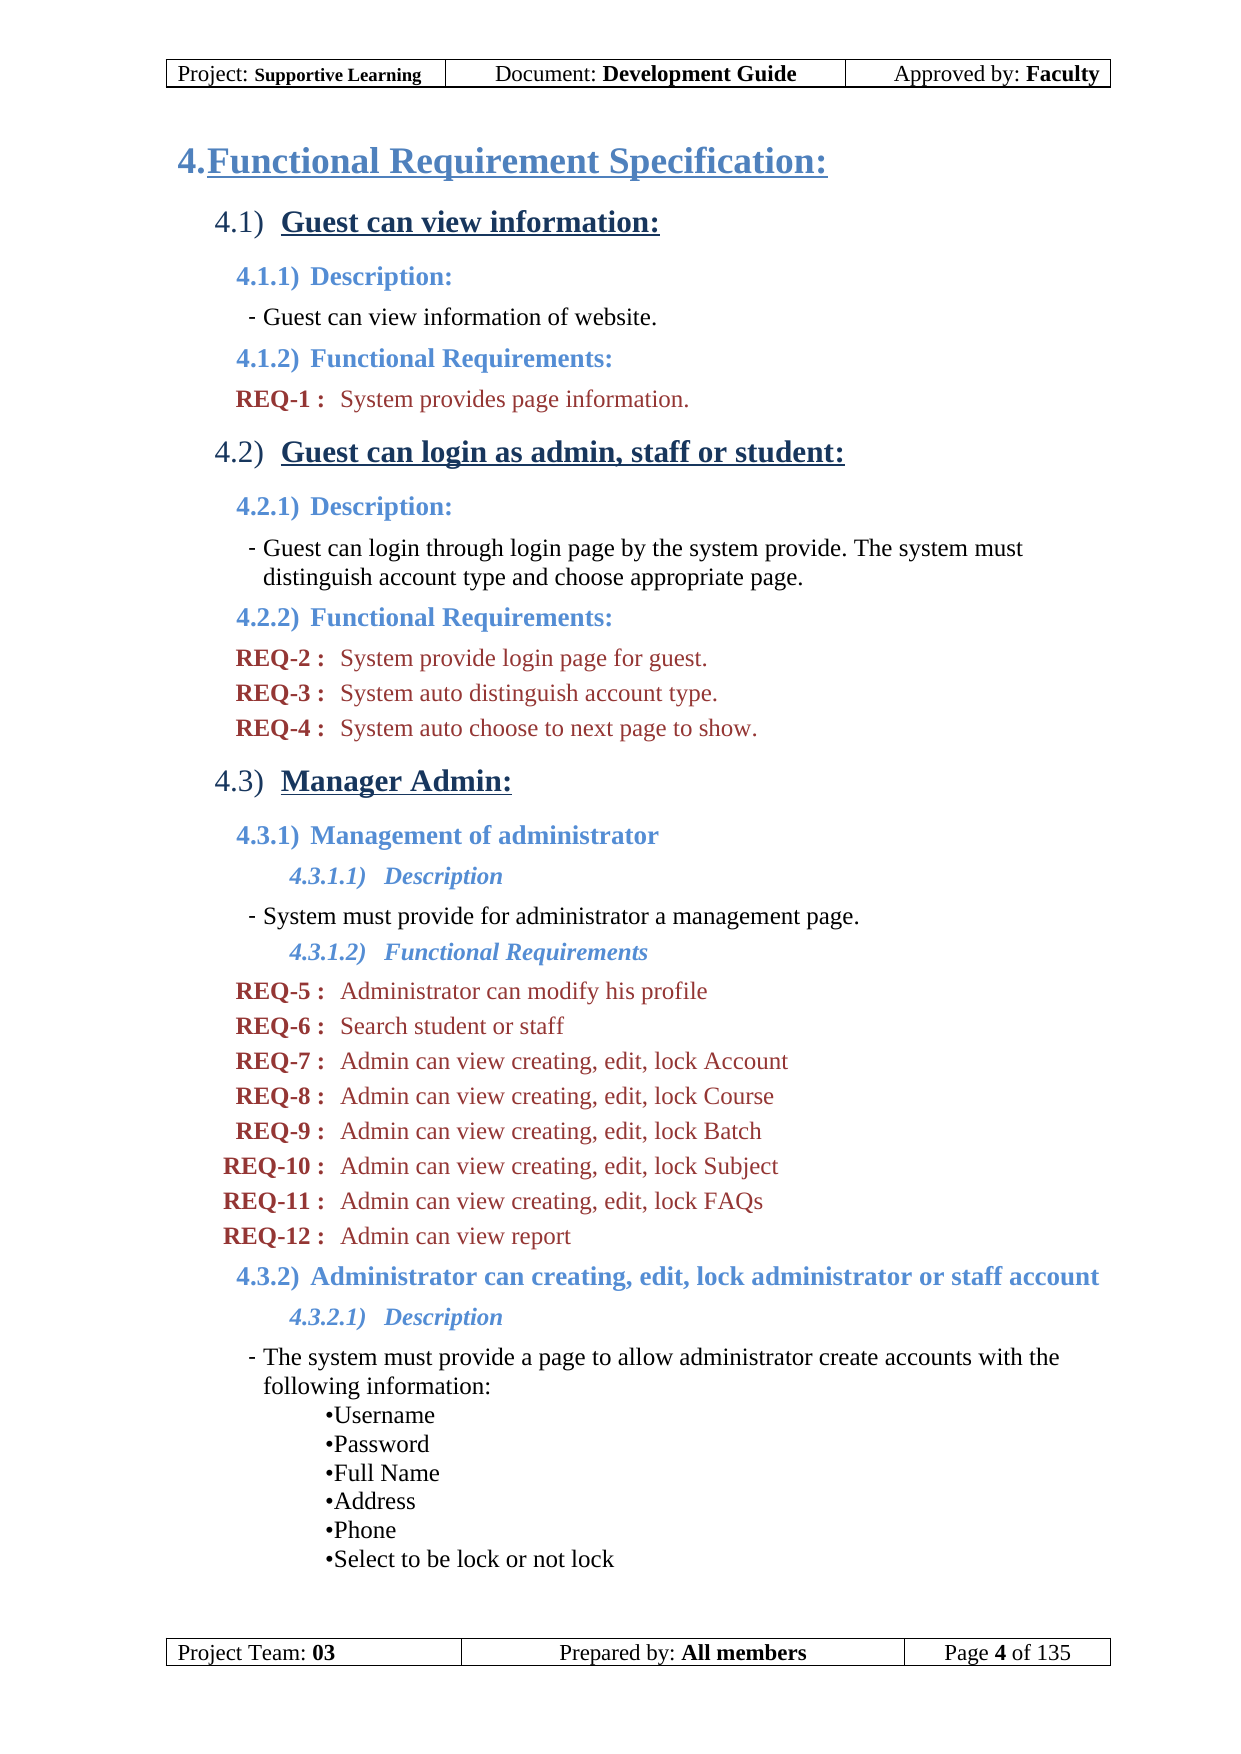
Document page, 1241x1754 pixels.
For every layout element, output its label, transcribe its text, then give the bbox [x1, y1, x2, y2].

text Administrator can modify his profile [325, 976, 1122, 1005]
text Description: [236, 490, 1122, 521]
text •Address [177, 1486, 1122, 1515]
text Admin can view creating, edit, lock FAQs [325, 1186, 1122, 1215]
text System auto choose to next page to show. [325, 713, 1122, 742]
text System auto distinguish account type. [325, 678, 1122, 707]
text •Username [177, 1400, 1122, 1429]
text Guest can view information: [214, 203, 1122, 239]
text Administrator can creating, edit, lock administrator or staff account [236, 1260, 1122, 1291]
text Guest can login through login page by the system provide. The system must distinguish account type and choose appropriate page. [248, 532, 1122, 591]
text Guest can login as admin, staff or student: [214, 433, 1122, 469]
text Functional Requirements: [236, 342, 1122, 373]
text •Select to be lock or not lock [177, 1544, 1122, 1573]
text The system must provide a page to allow administrator create accounts with the following information: [248, 1341, 1122, 1400]
text Management of administrator [236, 819, 1122, 850]
text Admin can view creating, edit, lock Course [325, 1081, 1122, 1110]
text Description [289, 861, 1122, 889]
text Admin can view creating, edit, lock Subject [325, 1151, 1122, 1180]
text Functional Requirements [289, 937, 1122, 966]
text Guest can view information of website. [248, 301, 1122, 332]
text •Full Name [177, 1458, 1122, 1486]
text System must provide for administrator a management page. [248, 900, 1122, 931]
text Admin can view creating, edit, lock Batch [325, 1116, 1122, 1145]
text Manager Admin: [214, 762, 1122, 798]
text Description: [236, 260, 1122, 291]
text •Phone [177, 1515, 1122, 1544]
text Search student or staff [325, 1011, 1122, 1040]
text Functional Requirement Specification: [177, 139, 1122, 182]
text System provide login page for guest. [325, 643, 1122, 672]
text Functional Requirements: [236, 601, 1122, 632]
text Admin can view report [325, 1221, 1122, 1250]
text Admin can view creating, edit, lock Account [325, 1046, 1122, 1075]
text System provides page information. [325, 384, 1122, 412]
text •Password [177, 1429, 1122, 1458]
text Description [289, 1302, 1122, 1330]
